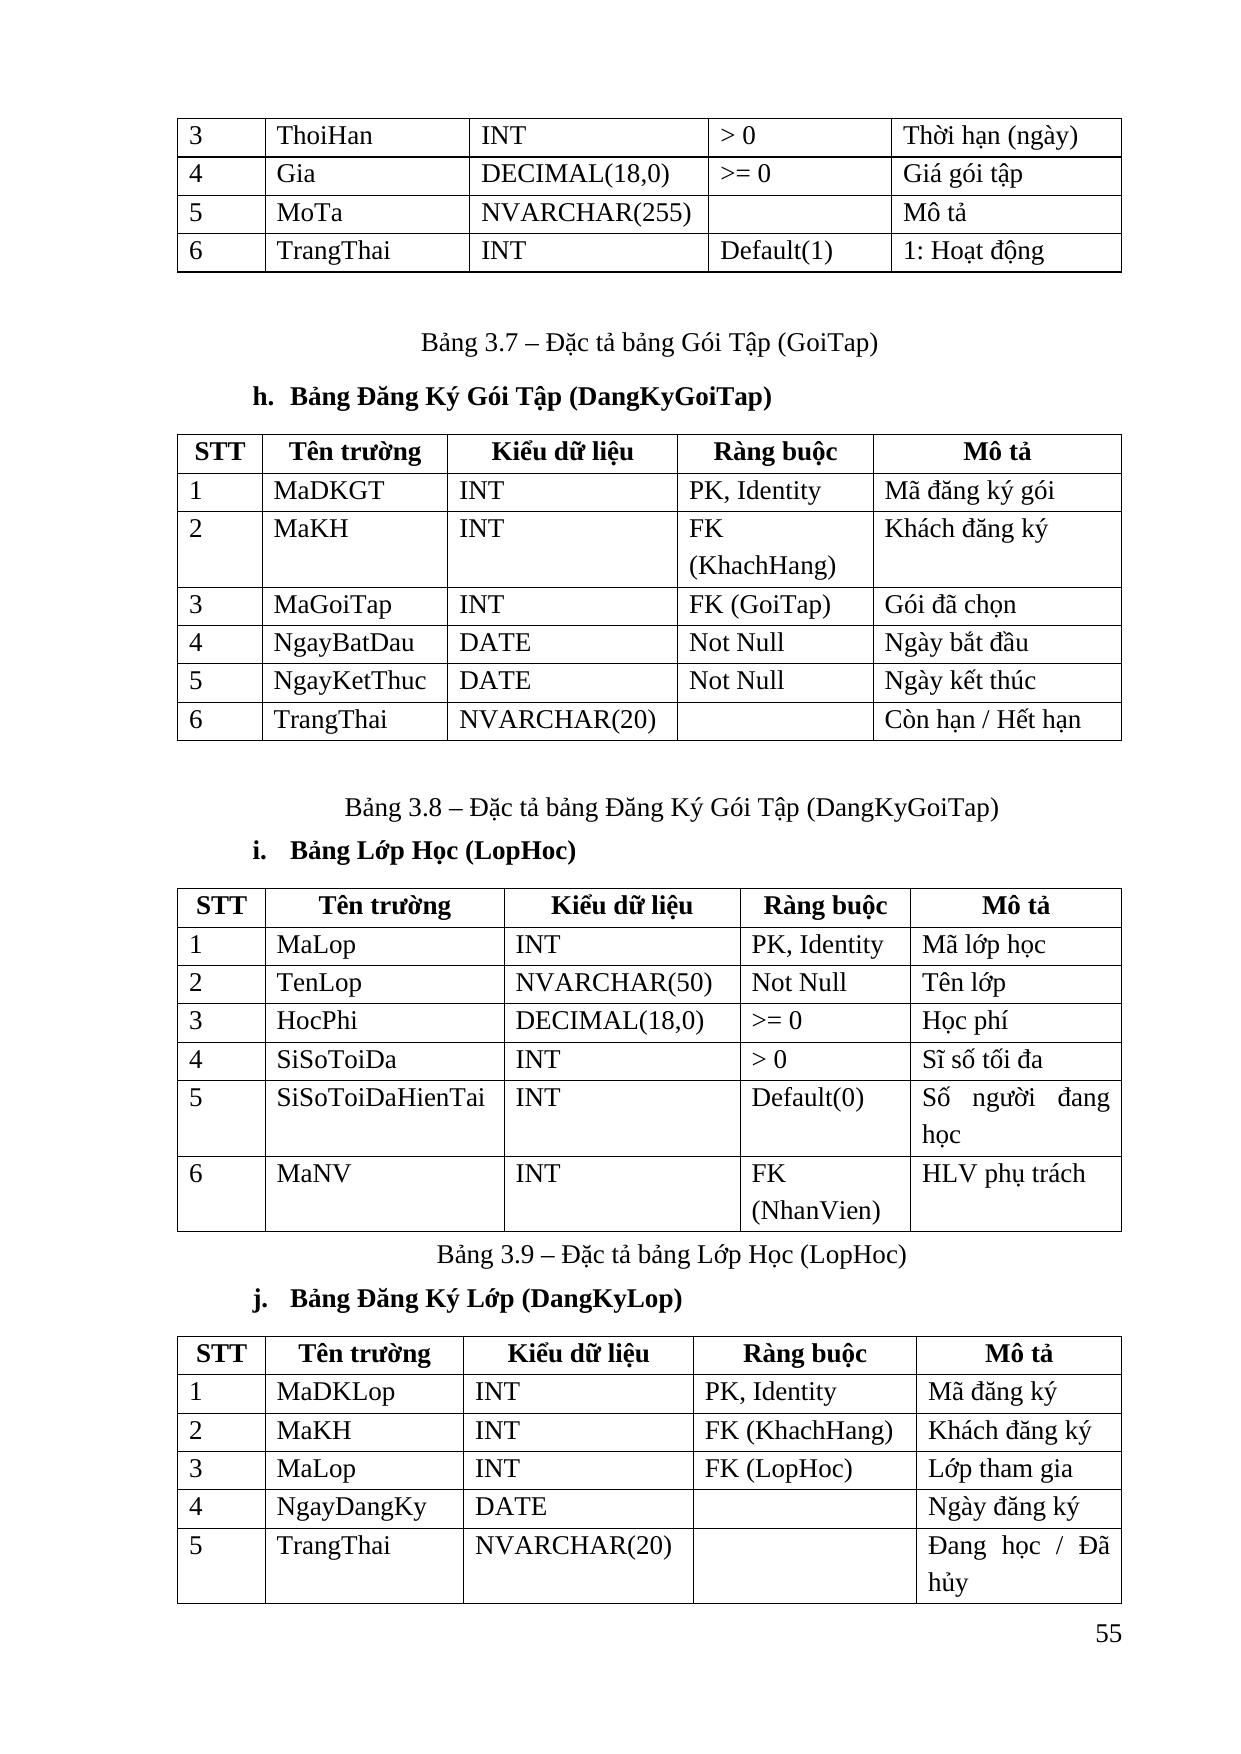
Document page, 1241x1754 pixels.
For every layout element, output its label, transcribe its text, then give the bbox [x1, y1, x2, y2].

table_cell MaDKLop [266, 1375, 463, 1413]
table_cell Default(0) [741, 1081, 910, 1156]
table_cell 5 [178, 1529, 265, 1603]
table_cell SiSoToiDa [266, 1043, 504, 1080]
table_cell 4 [178, 1490, 265, 1528]
table_cell INT [470, 234, 708, 271]
table_cell 5 [178, 664, 262, 702]
table_header Kiểu dữ liệu [505, 889, 740, 927]
table_cell Mã đăng ký gói [874, 474, 1121, 511]
table_cell 6 [178, 1157, 265, 1231]
table_header Ràng buộc [741, 889, 910, 927]
text Bảng 3.9 – Đặc tả bảng Lớp Học (LopHoc) [177, 1238, 1122, 1270]
table_cell INT [470, 119, 708, 156]
table_cell MaGoiTap [263, 588, 447, 625]
table_cell Khách đăng ký [874, 512, 1121, 587]
table_header STT [178, 435, 262, 473]
table_cell 2 [178, 512, 262, 587]
table_cell Học phí [911, 1004, 1121, 1042]
table_cell 4 [178, 626, 262, 663]
text Bảng 3.7 – Đặc tả bảng Gói Tập (GoiTap) [177, 326, 1122, 358]
text Bảng 3.8 – Đặc tả bảng Đăng Ký Gói Tập (DangKyGoiTap) [177, 791, 1122, 822]
table_cell 4 [178, 158, 265, 195]
table_cell MaDKGT [263, 474, 447, 511]
table_cell 1 [178, 1375, 265, 1413]
table_cell FK (LopHoc) [694, 1452, 916, 1489]
table_cell INT [505, 928, 740, 965]
table_cell Gói đã chọn [874, 588, 1121, 625]
table_cell Ngày kết thúc [874, 664, 1121, 702]
table_cell FK (NhanVien) [741, 1157, 910, 1231]
table_cell Ngày bắt đầu [874, 626, 1121, 663]
table_cell Mã lớp học [911, 928, 1121, 965]
table_header Tên trường [263, 435, 447, 473]
table_cell Giá gói tập [892, 158, 1121, 195]
table_cell DECIMAL(18,0) [470, 158, 708, 195]
table_cell [678, 703, 873, 740]
table_cell MaLop [266, 928, 504, 965]
table_header Kiểu dữ liệu [448, 435, 677, 473]
table_cell [709, 196, 891, 233]
table_cell INT [464, 1414, 693, 1451]
table_cell 6 [178, 703, 262, 740]
table_cell NgayDangKy [266, 1490, 463, 1528]
table_header Kiểu dữ liệu [464, 1337, 693, 1374]
list Bảng Đăng Ký Gói Tập (DangKyGoiTap) [252, 380, 1122, 412]
table_cell INT [505, 1081, 740, 1156]
table_cell Đang học / Đã hủy [917, 1529, 1121, 1603]
table_cell PK, Identity [694, 1375, 916, 1413]
table_cell FK (KhachHang) [678, 512, 873, 587]
table_header Ràng buộc [694, 1337, 916, 1374]
table_cell SiSoToiDaHienTai [266, 1081, 504, 1156]
table_cell TrangThai [266, 1529, 463, 1603]
table_cell MaLop [266, 1452, 463, 1489]
table_cell INT [448, 588, 677, 625]
table_cell TrangThai [263, 703, 447, 740]
table_cell 6 [178, 234, 265, 271]
table_header STT [178, 1337, 265, 1374]
table_cell 1: Hoạt động [892, 234, 1121, 271]
table_cell INT [448, 512, 677, 587]
table_cell INT [464, 1375, 693, 1413]
table_cell Gia [266, 158, 469, 195]
table_cell 1 [178, 474, 262, 511]
table_cell Ngày đăng ký [917, 1490, 1121, 1528]
table_header Mô tả [874, 435, 1121, 473]
table_cell DATE [448, 664, 677, 702]
table_cell Default(1) [709, 234, 891, 271]
table_cell HocPhi [266, 1004, 504, 1042]
table_cell 2 [178, 1414, 265, 1451]
table_cell NgayKetThuc [263, 664, 447, 702]
list Bảng Lớp Học (LopHoc) [252, 834, 1122, 866]
table_cell NVARCHAR(50) [505, 966, 740, 1003]
table_header Mô tả [911, 889, 1121, 927]
table_cell NVARCHAR(20) [464, 1529, 693, 1603]
table_cell INT [505, 1043, 740, 1080]
table_cell Mô tả [892, 196, 1121, 233]
table_cell MaNV [266, 1157, 504, 1231]
table_cell PK, Identity [741, 928, 910, 965]
table_cell FK (GoiTap) [678, 588, 873, 625]
table_cell DATE [448, 626, 677, 663]
table_cell DECIMAL(18,0) [505, 1004, 740, 1042]
table_cell 1 [178, 928, 265, 965]
list Bảng Đăng Ký Lớp (DangKyLop) [252, 1282, 1122, 1313]
table_cell Lớp tham gia [917, 1452, 1121, 1489]
table_header Tên trường [266, 889, 504, 927]
table_cell >= 0 [741, 1004, 910, 1042]
table_cell 5 [178, 1081, 265, 1156]
table_cell ThoiHan [266, 119, 469, 156]
table_cell 3 [178, 1452, 265, 1489]
table_cell Tên lớp [911, 966, 1121, 1003]
table_cell [694, 1529, 916, 1603]
table_cell MaKH [263, 512, 447, 587]
table_cell Not Null [678, 626, 873, 663]
table_cell Not Null [678, 664, 873, 702]
table_cell INT [505, 1157, 740, 1231]
table_cell Not Null [741, 966, 910, 1003]
table_cell >= 0 [709, 158, 891, 195]
table_cell Sĩ số tối đa [911, 1043, 1121, 1080]
table_cell DATE [464, 1490, 693, 1528]
table_cell NVARCHAR(255) [470, 196, 708, 233]
table_cell Khách đăng ký [917, 1414, 1121, 1451]
table_header Ràng buộc [678, 435, 873, 473]
table_header Mô tả [917, 1337, 1121, 1374]
table_cell [694, 1490, 916, 1528]
table_cell > 0 [741, 1043, 910, 1080]
table_cell TrangThai [266, 234, 469, 271]
table_cell MaKH [266, 1414, 463, 1451]
table_cell NgayBatDau [263, 626, 447, 663]
table_cell 3 [178, 588, 262, 625]
table_cell INT [464, 1452, 693, 1489]
table_cell Còn hạn / Hết hạn [874, 703, 1121, 740]
table_cell INT [448, 474, 677, 511]
table_cell PK, Identity [678, 474, 873, 511]
table_cell NVARCHAR(20) [448, 703, 677, 740]
table_header Tên trường [266, 1337, 463, 1374]
table_cell > 0 [709, 119, 891, 156]
table_cell Mã đăng ký [917, 1375, 1121, 1413]
table_cell MoTa [266, 196, 469, 233]
table_cell 5 [178, 196, 265, 233]
table_cell 2 [178, 966, 265, 1003]
table_cell Thời hạn (ngày) [892, 119, 1121, 156]
table_cell FK (KhachHang) [694, 1414, 916, 1451]
table_cell 3 [178, 119, 265, 156]
table_cell TenLop [266, 966, 504, 1003]
table_cell Số người đang học [911, 1081, 1121, 1156]
table_cell 4 [178, 1043, 265, 1080]
table_cell HLV phụ trách [911, 1157, 1121, 1231]
table_header STT [178, 889, 265, 927]
table_cell 3 [178, 1004, 265, 1042]
